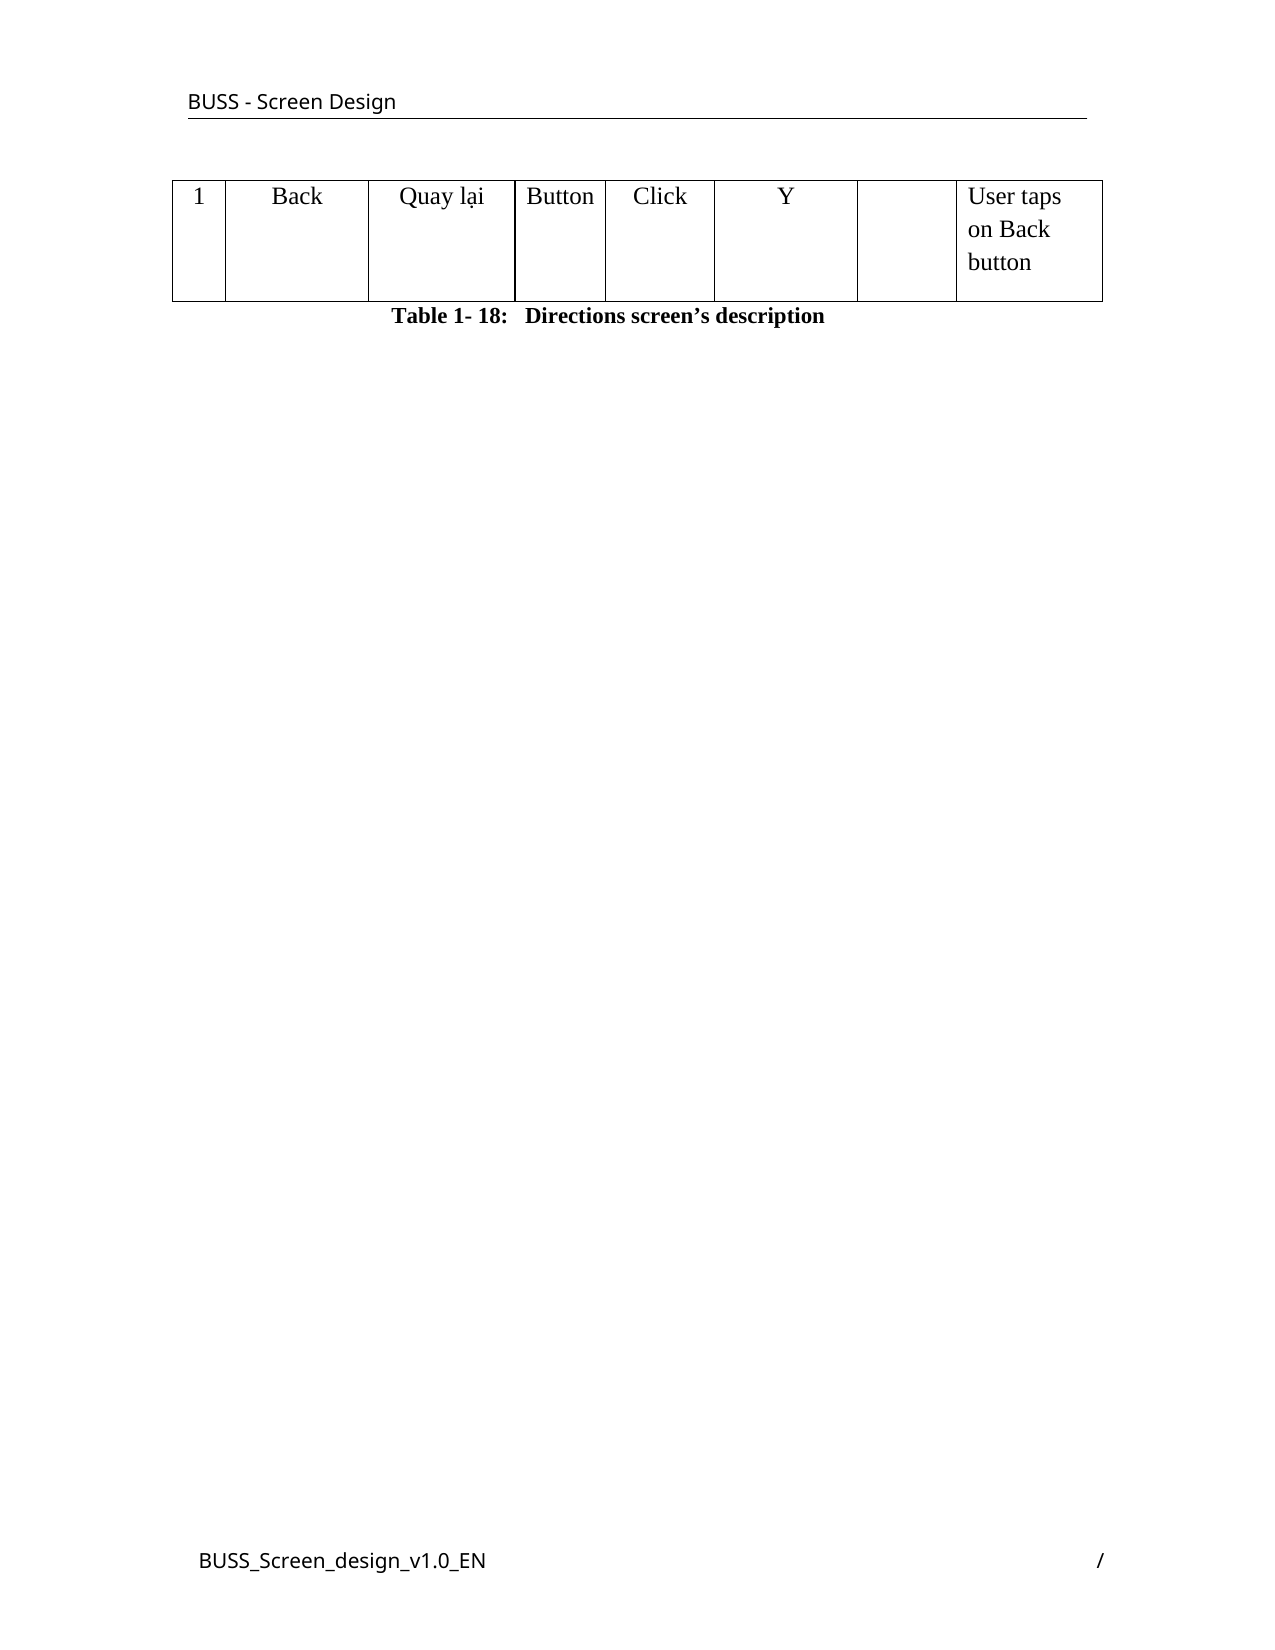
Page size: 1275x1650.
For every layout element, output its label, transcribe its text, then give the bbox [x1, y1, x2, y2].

table_cell User taps on Back button [957, 181, 1102, 301]
table_cell Y [715, 181, 857, 301]
table_cell [858, 181, 956, 301]
table_cell Click [606, 181, 714, 301]
table_cell Button [516, 181, 605, 301]
list Directions screen’s description [187, 302, 1087, 328]
table_cell Back [226, 181, 368, 301]
table_cell Quay lại [369, 181, 514, 301]
table_cell 1 [173, 181, 225, 301]
